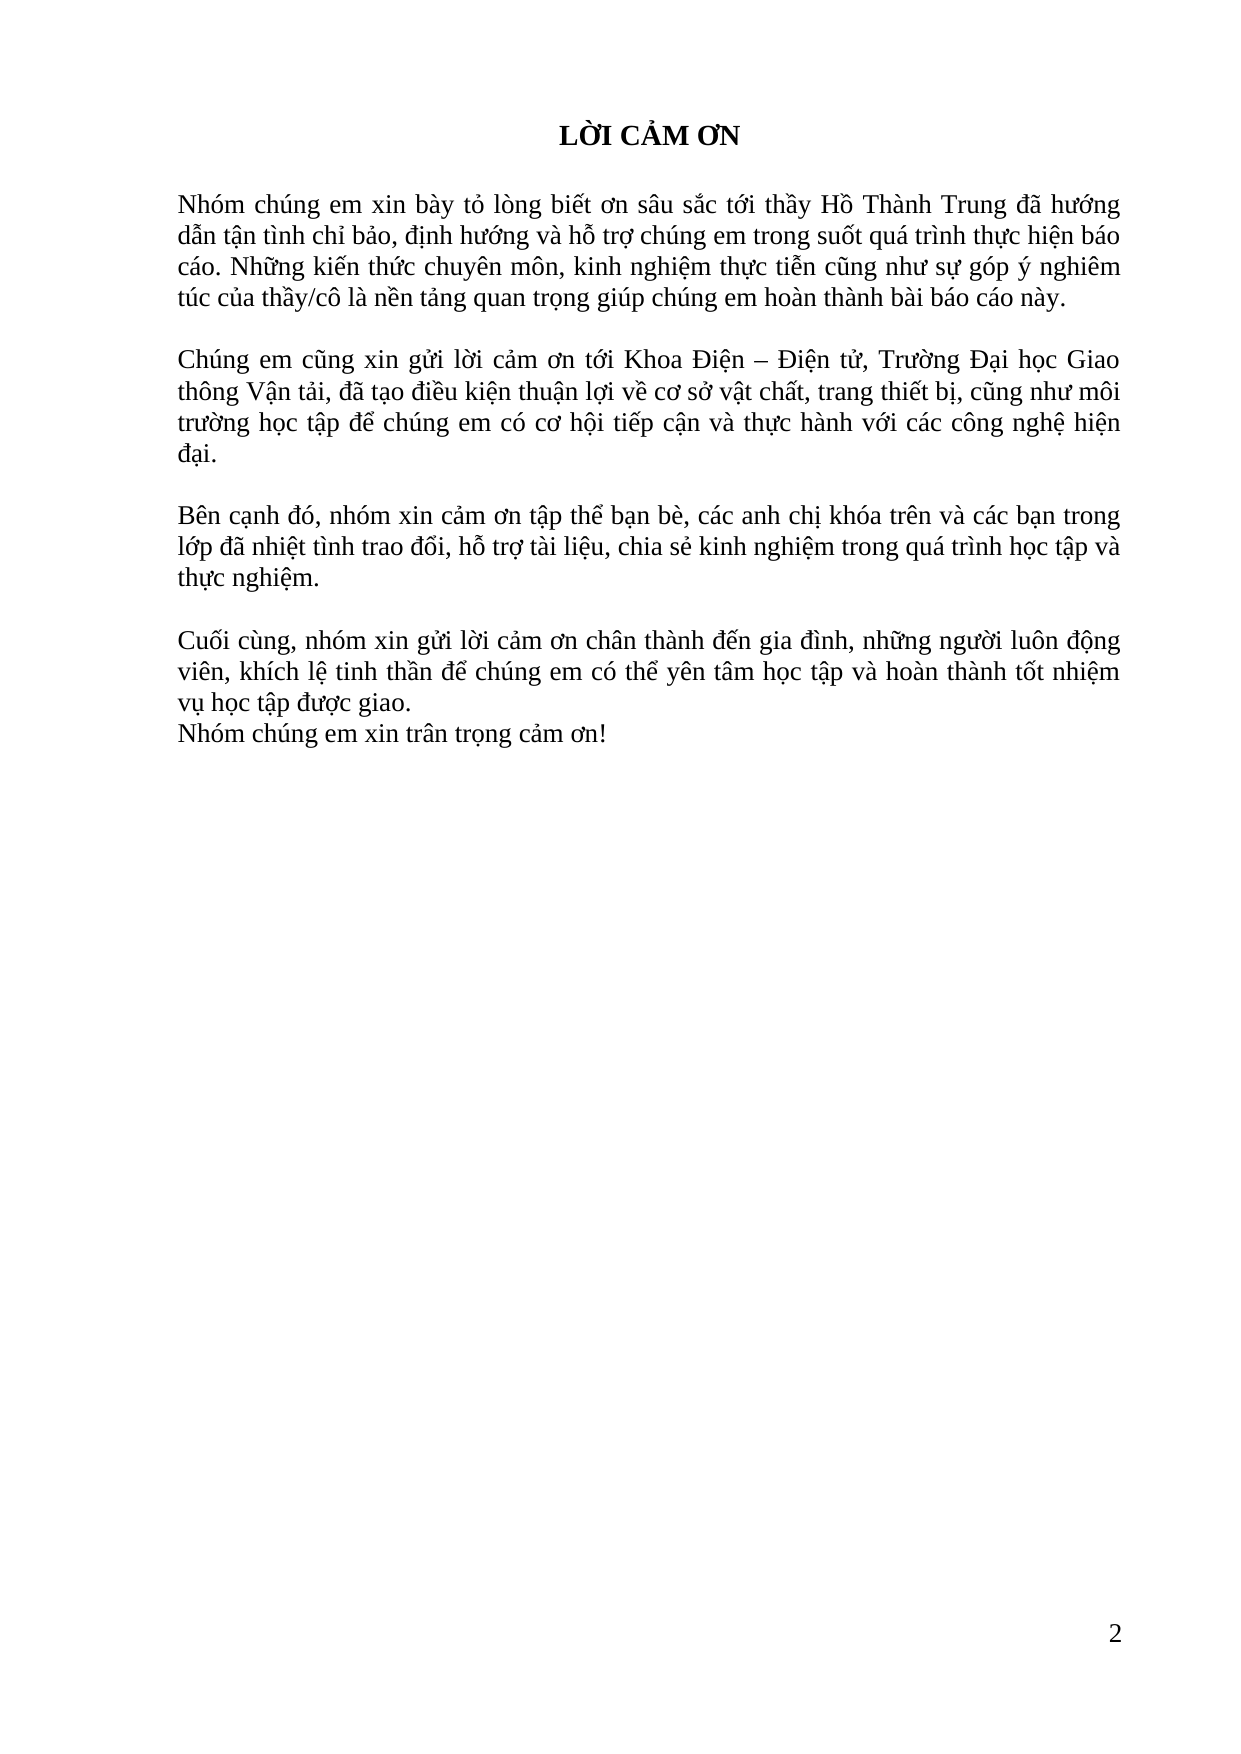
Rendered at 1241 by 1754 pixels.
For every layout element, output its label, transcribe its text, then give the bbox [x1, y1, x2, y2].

subtitle LỜI CẢM ƠN [177, 118, 1122, 152]
text Nhóm chúng em xin bày tỏ lòng biết ơn sâu sắc tới thầy Hồ Thành Trung đã hướng dẫn tận tình chỉ bảo, định hướng và hỗ trợ chúng em trong suốt quá trình thực hiện báo cáo. Những kiến thức chuyên môn, kinh nghiệm thực tiễn cũng như sự góp ý nghiêm túc của thầy/cô là nền tảng quan trọng giúp chúng em hoàn thành bài báo cáo này. [177, 188, 1122, 312]
text Bên cạnh đó, nhóm xin cảm ơn tập thể bạn bè, các anh chị khóa trên và các bạn trong lớp đã nhiệt tình trao đổi, hỗ trợ tài liệu, chia sẻ kinh nghiệm trong quá trình học tập và thực nghiệm. [177, 499, 1122, 593]
text Chúng em cũng xin gửi lời cảm ơn tới Khoa Điện – Điện tử, Trường Đại học Giao thông Vận tải, đã tạo điều kiện thuận lợi về cơ sở vật chất, trang thiết bị, cũng như môi trường học tập để chúng em có cơ hội tiếp cận và thực hành với các công nghệ hiện đại. [177, 343, 1122, 468]
text Nhóm chúng em xin trân trọng cảm ơn! [177, 717, 1122, 748]
text Cuối cùng, nhóm xin gửi lời cảm ơn chân thành đến gia đình, những người luôn động viên, khích lệ tinh thần để chúng em có thể yên tâm học tập và hoàn thành tốt nhiệm vụ học tập được giao. [177, 624, 1122, 717]
